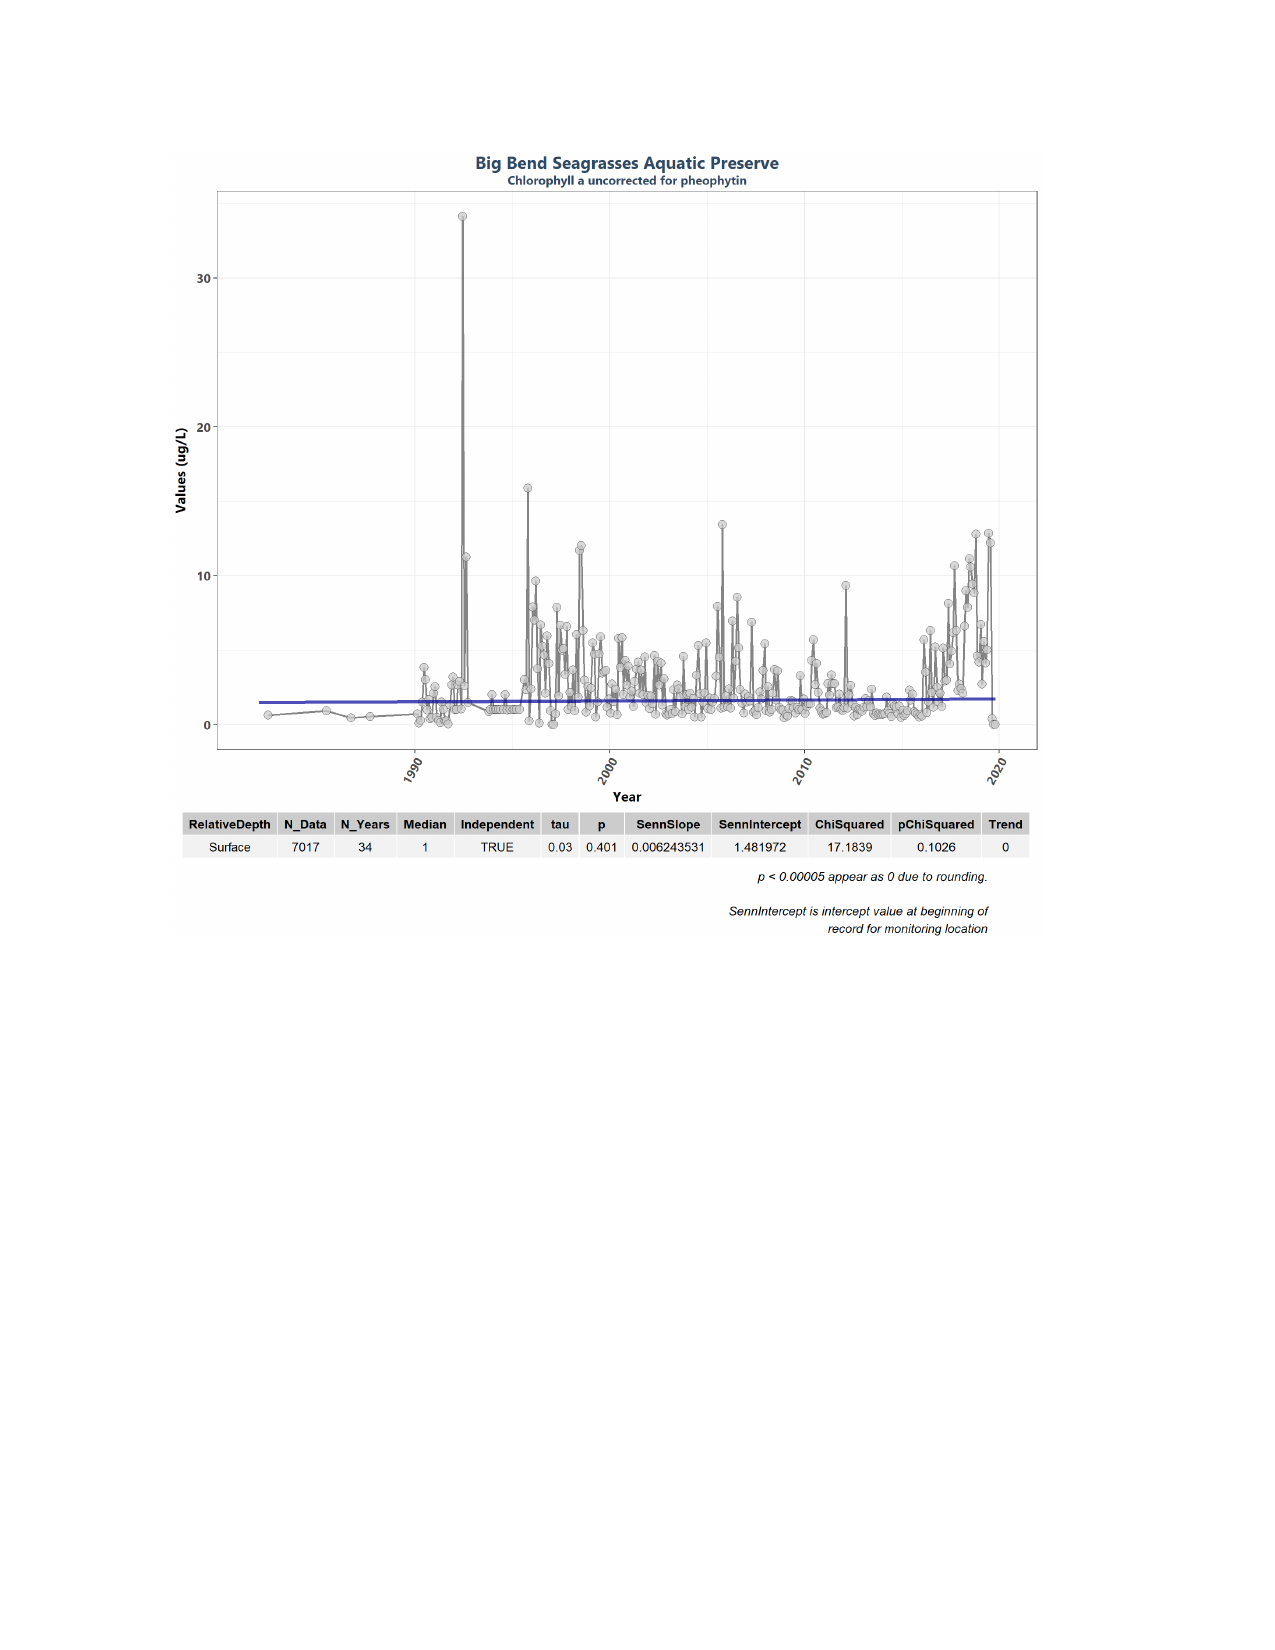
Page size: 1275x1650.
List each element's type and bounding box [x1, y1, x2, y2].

picture [168, 150, 1044, 938]
